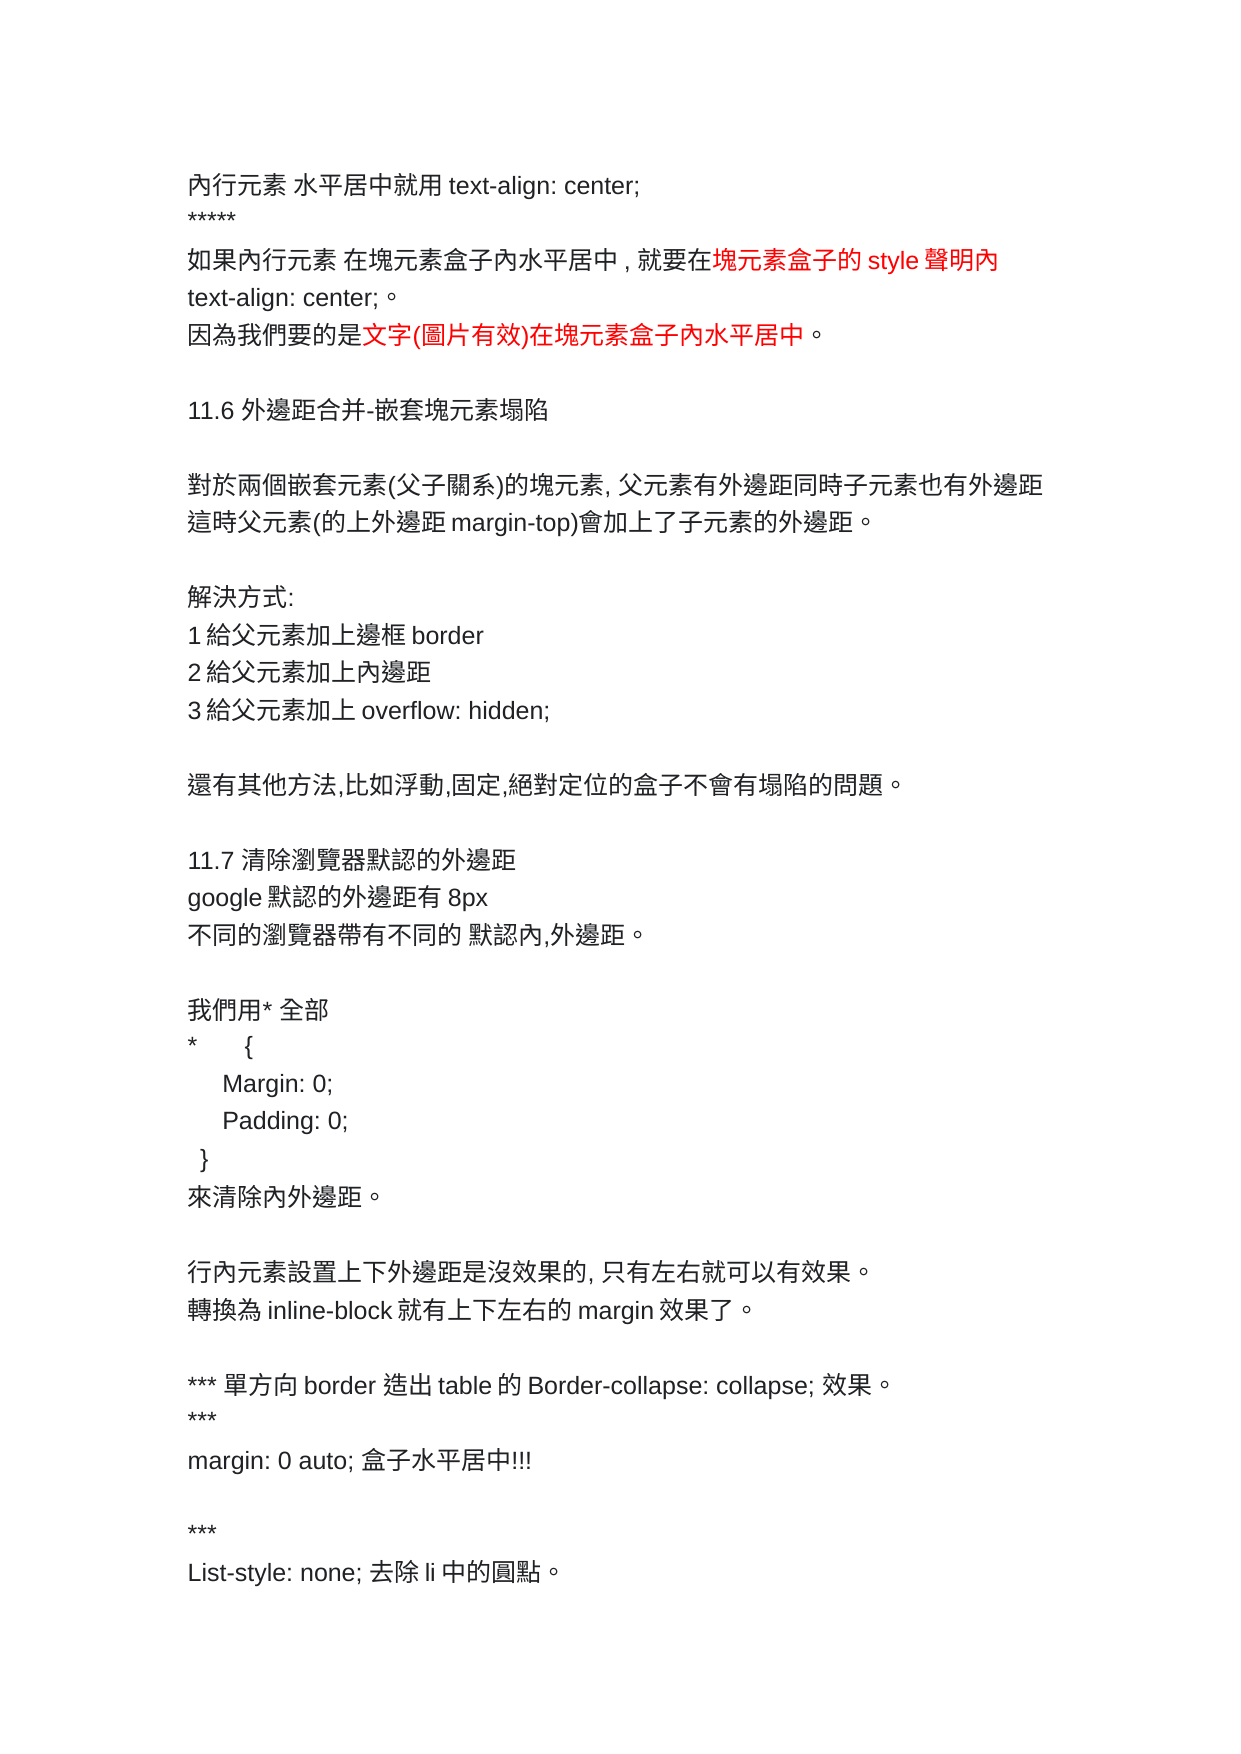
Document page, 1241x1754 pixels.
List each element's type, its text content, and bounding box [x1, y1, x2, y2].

text 來清除內外邊距。 [187, 1177, 1053, 1214]
text ***** [187, 202, 1053, 239]
text *** [187, 1402, 1053, 1439]
text 內行元素 水平居中就用 text-align: center; [187, 164, 1053, 202]
text 因為我們要的是文字(圖片有效)在塊元素盒子內水平居中。 [187, 314, 1053, 352]
text text-align: center;。 [187, 277, 1053, 314]
text 對於兩個嵌套元素(父子關系)的塊元素, 父元素有外邊距同時子元素也有外邊距 [187, 464, 1053, 502]
text 轉換為inline-block就有上下左右的margin效果了。 [187, 1289, 1053, 1327]
text List-style: none; 去除li中的圓點。 [187, 1552, 1053, 1589]
text 還有其他方法,比如浮動,固定,絕對定位的盒子不會有塌陷的問題。 [187, 764, 1053, 802]
text 11.6 外邊距合并-嵌套塊元素塌陷 [187, 389, 1053, 427]
text Margin: 0; [187, 1064, 1053, 1102]
text google默認的外邊距有8px [187, 877, 1053, 914]
text Padding: 0; [187, 1102, 1053, 1139]
text 2給父元素加上內邊距 [187, 652, 1053, 689]
text 3給父元素加上overflow: hidden; [187, 689, 1053, 727]
text } [187, 1139, 1053, 1177]
text 不同的瀏覽器帶有不同的 默認內,外邊距。 [187, 914, 1053, 952]
text * { [187, 1027, 1053, 1064]
text 我們用* 全部 [187, 989, 1053, 1027]
text *** [187, 1514, 1053, 1552]
text 11.7 清除瀏覽器默認的外邊距 [187, 839, 1053, 877]
text 如果內行元素 在塊元素盒子內水平居中 , 就要在塊元素盒子的style聲明內 [187, 239, 1053, 277]
text 這時父元素(的上外邊距margin-top)會加上了子元素的外邊距。 [187, 502, 1053, 539]
text 1給父元素加上邊框border [187, 614, 1053, 652]
text 行內元素設置上下外邊距是沒效果的, 只有左右就可以有效果。 [187, 1252, 1053, 1289]
text *** 單方向border 造出table的Border-collapse: collapse; 效果。 [187, 1364, 1053, 1402]
text margin: 0 auto; 盒子水平居中!!! [187, 1439, 1053, 1477]
text 解決方式: [187, 577, 1053, 614]
